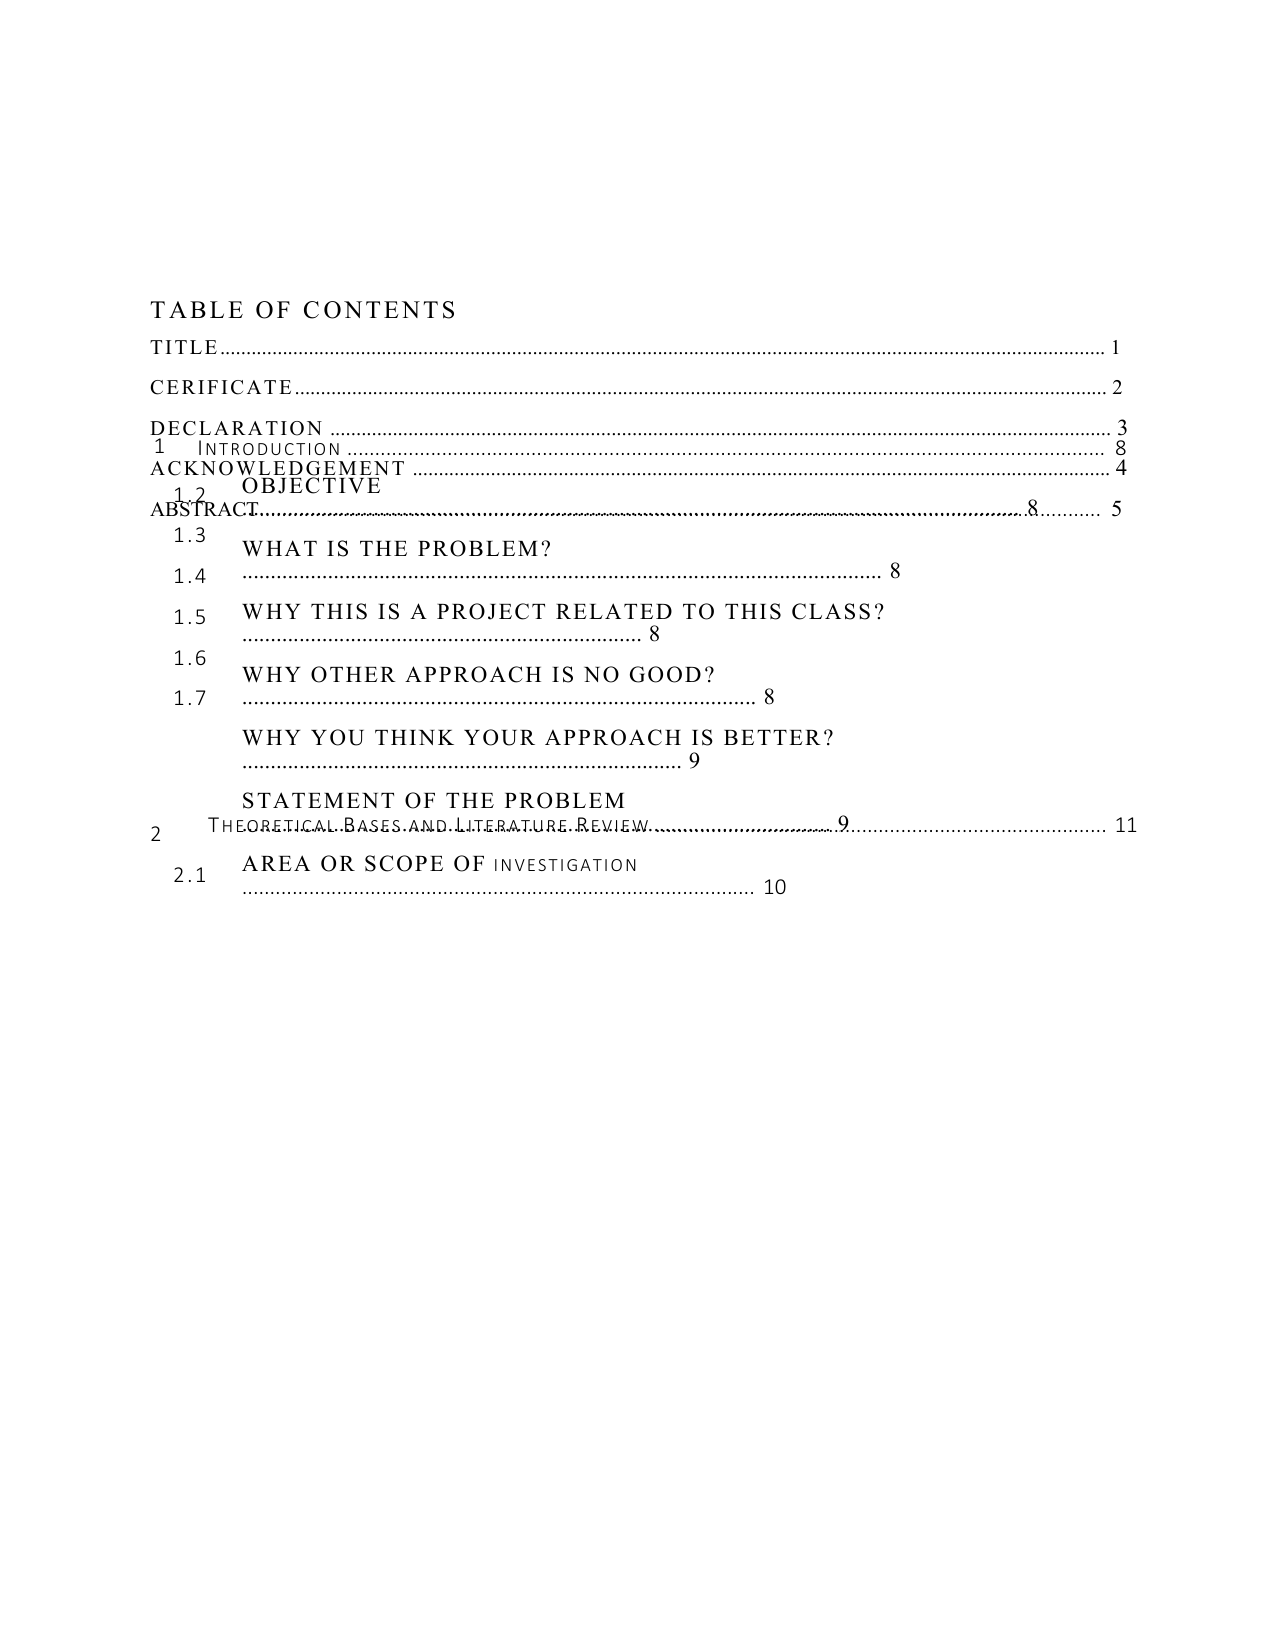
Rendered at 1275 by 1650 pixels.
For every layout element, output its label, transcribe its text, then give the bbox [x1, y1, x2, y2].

text 1.3 [173, 525, 231, 547]
text 2.1 [173, 864, 231, 887]
text 1.4 [173, 566, 231, 588]
text INTRODUCTION ........................................................................................................................................ 8 [197, 438, 1150, 460]
text CERIFICATE............................................................................................................................................................ 2 [150, 377, 1149, 399]
text THEORETICAL BASES AND LITERATURE REVIEW ................................................................................. 11 [208, 814, 1161, 837]
text DECLARATION ...................................................................................................................................................... 3 [150, 417, 1149, 440]
text STATEMENT OF THE PROBLEM ....................................................................................................... 9 [242, 791, 1149, 814]
text ABSTRACT....................................................................................................................................................... 5 [150, 498, 1149, 521]
text 2 [150, 823, 186, 846]
text TITLE.......................................................................................................................................................................... 1 [150, 336, 1149, 359]
text WHY OTHER APPROACH IS NO GOOD? .......................................................................................... 8 [242, 664, 1149, 709]
text 1.7 [173, 688, 231, 710]
text TABLE OF CONTENTS [150, 289, 573, 326]
text 1.5 [173, 607, 231, 629]
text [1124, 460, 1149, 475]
text 1.2 [173, 484, 231, 507]
text WHY THIS IS A PROJECT RELATED TO THIS CLASS? ...................................................................... 8 [242, 601, 1149, 646]
text WHY YOU THINK YOUR APPROACH IS BETTER? ............................................................................. 9 [242, 728, 1149, 773]
text AREA OR SCOPE OF INVESTIGATION ............................................................................................ 10 [242, 854, 1149, 899]
text OBJECTIVE ........................................................................................................................................ 8 [242, 475, 1149, 520]
text 1.6 [173, 647, 231, 669]
text ACKNOWLEDGEMENT ...................................................................................................................................... 4 [150, 458, 1122, 480]
text WHAT IS THE PROBLEM? ................................................................................................................ 8 [242, 538, 1149, 583]
text 1 [153, 436, 189, 458]
